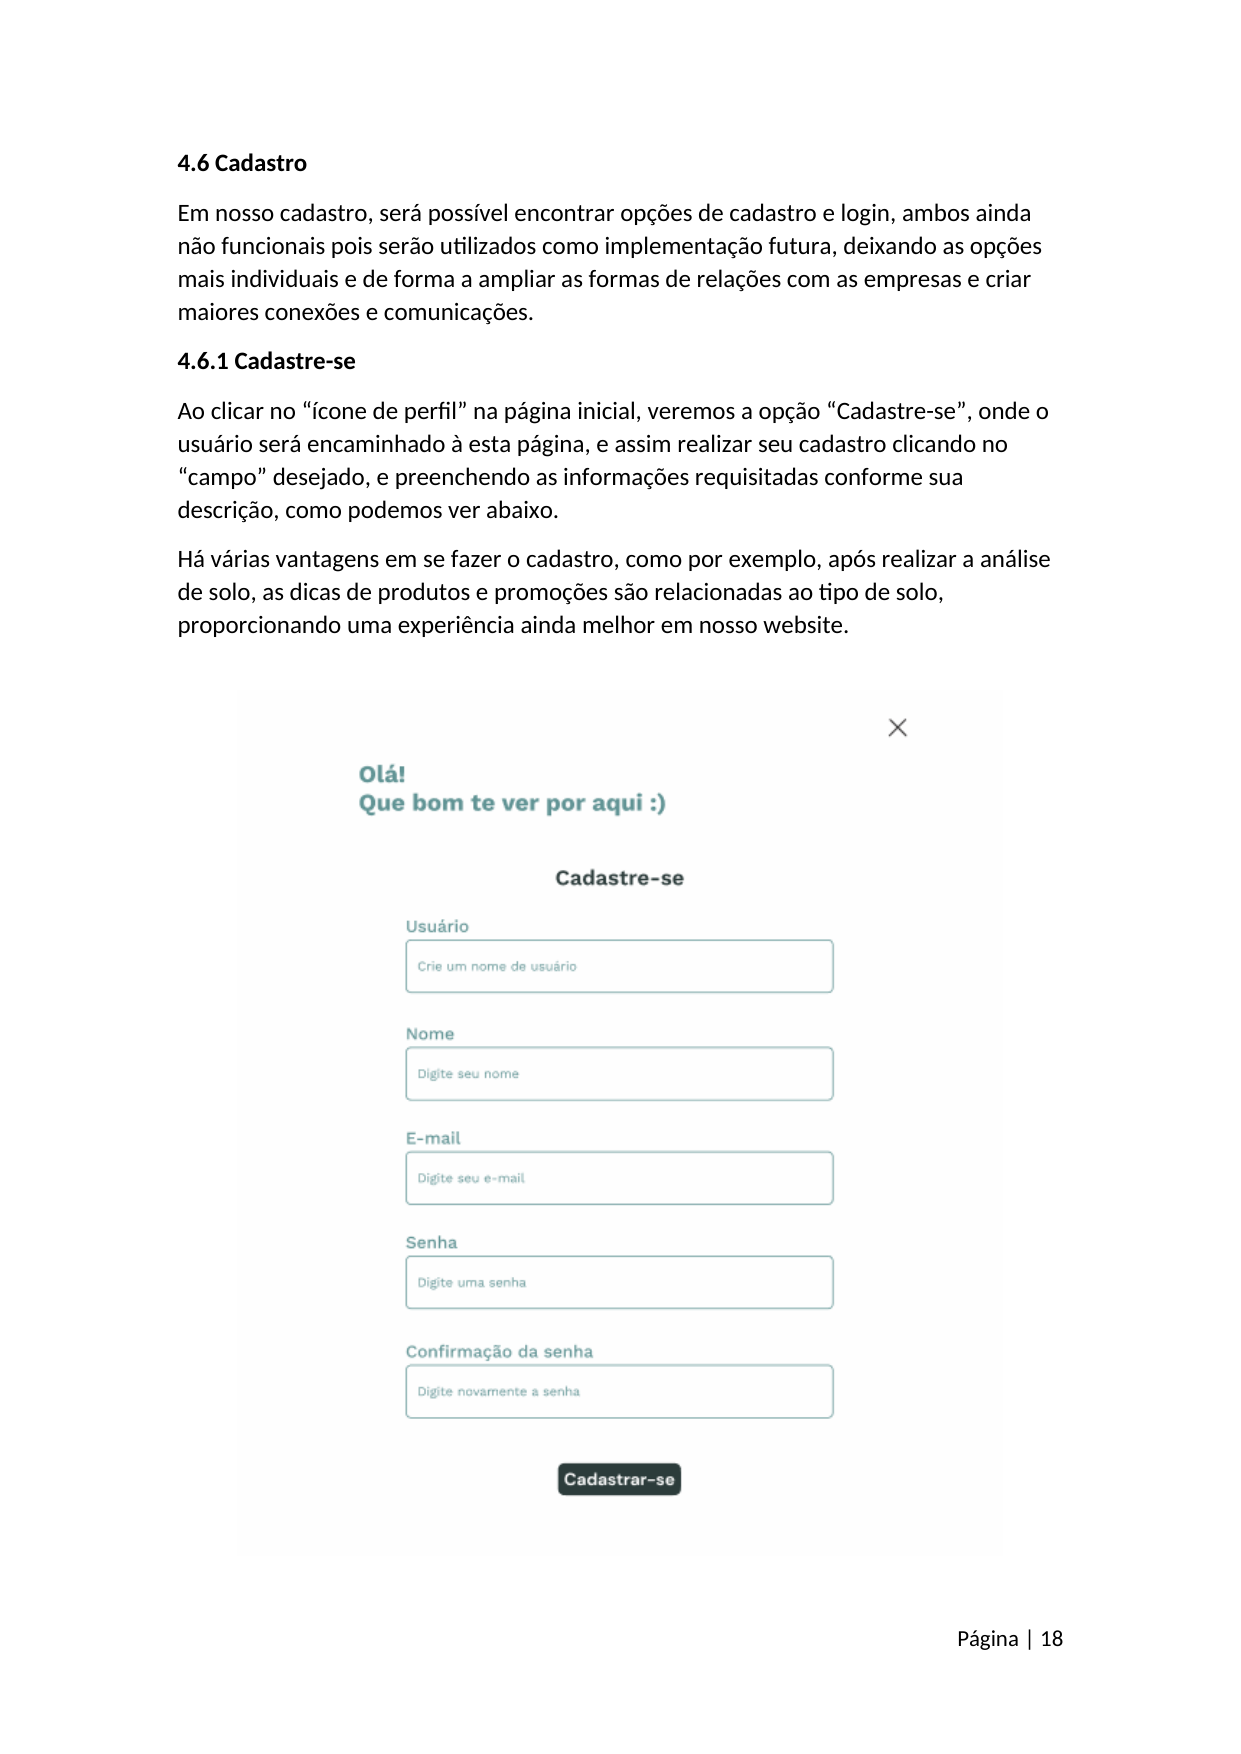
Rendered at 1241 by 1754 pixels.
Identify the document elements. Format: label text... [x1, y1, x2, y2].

picture [237, 690, 1003, 1556]
text Há várias vantagens em se fazer o cadastro, como por exemplo, após realizar a análise de solo, as dicas de produtos e promoções são relacionadas ao tipo de solo, proporcionando uma experiência ainda melhor em nosso website. [177, 543, 1063, 640]
text 4.6 Cadastro [177, 148, 1063, 178]
text Em nosso cadastro, será possível encontrar opções de cadastro e login, ambos ainda não funcionais pois serão utilizados como implementação futura, deixando as opções mais individuais e de forma a ampliar as formas de relações com as empresas e criar maiores conexões e comunicações. [177, 197, 1063, 326]
text 4.6.1 Cadastre-se [177, 346, 1063, 376]
text Ao clicar no “ícone de perfil” na página inicial, veremos a opção “Cadastre-se”, onde o usuário será encaminhado à esta página, e assim realizar seu cadastro clicando no “campo” desejado, e preenchendo as informações requisitadas conforme sua descrição, como podemos ver abaixo. [177, 395, 1063, 524]
